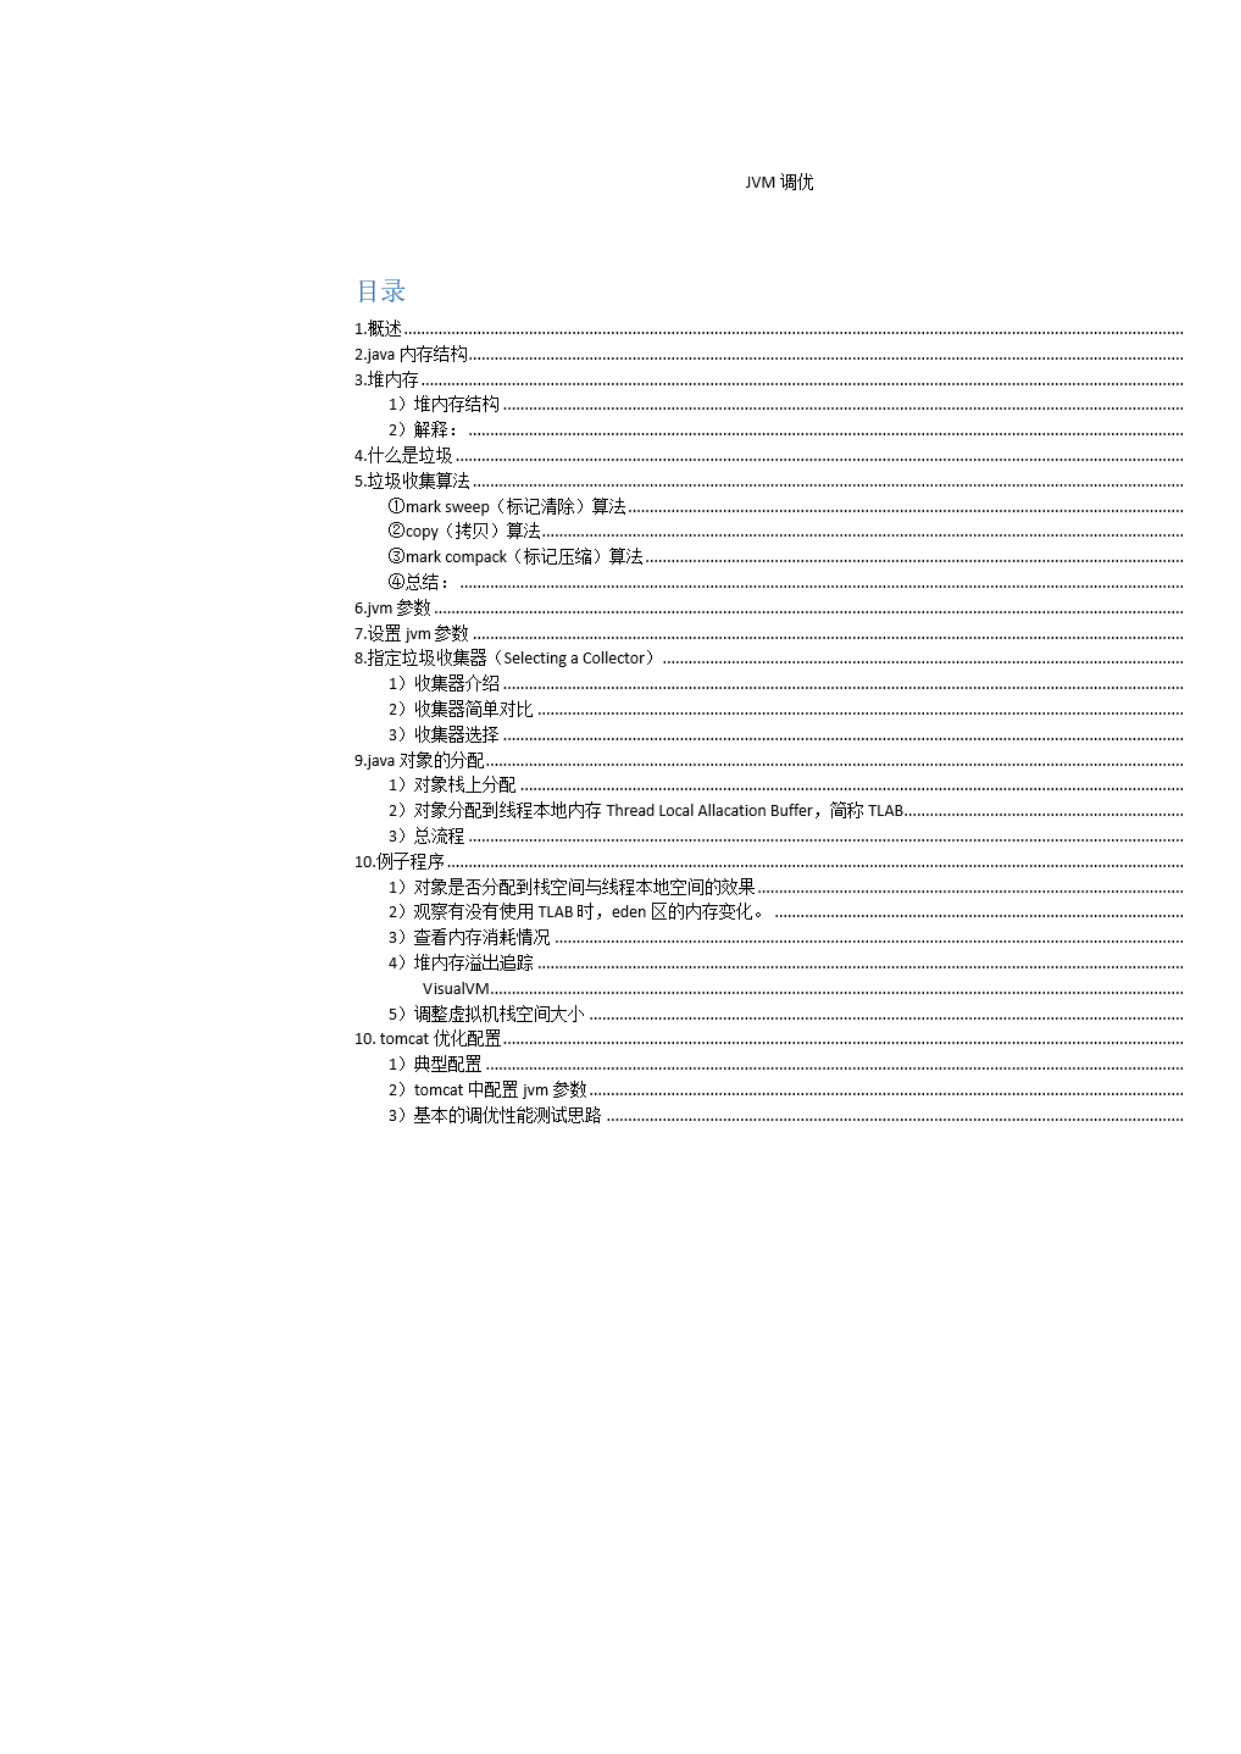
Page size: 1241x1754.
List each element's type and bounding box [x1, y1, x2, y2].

picture [318, 162, 1184, 1143]
